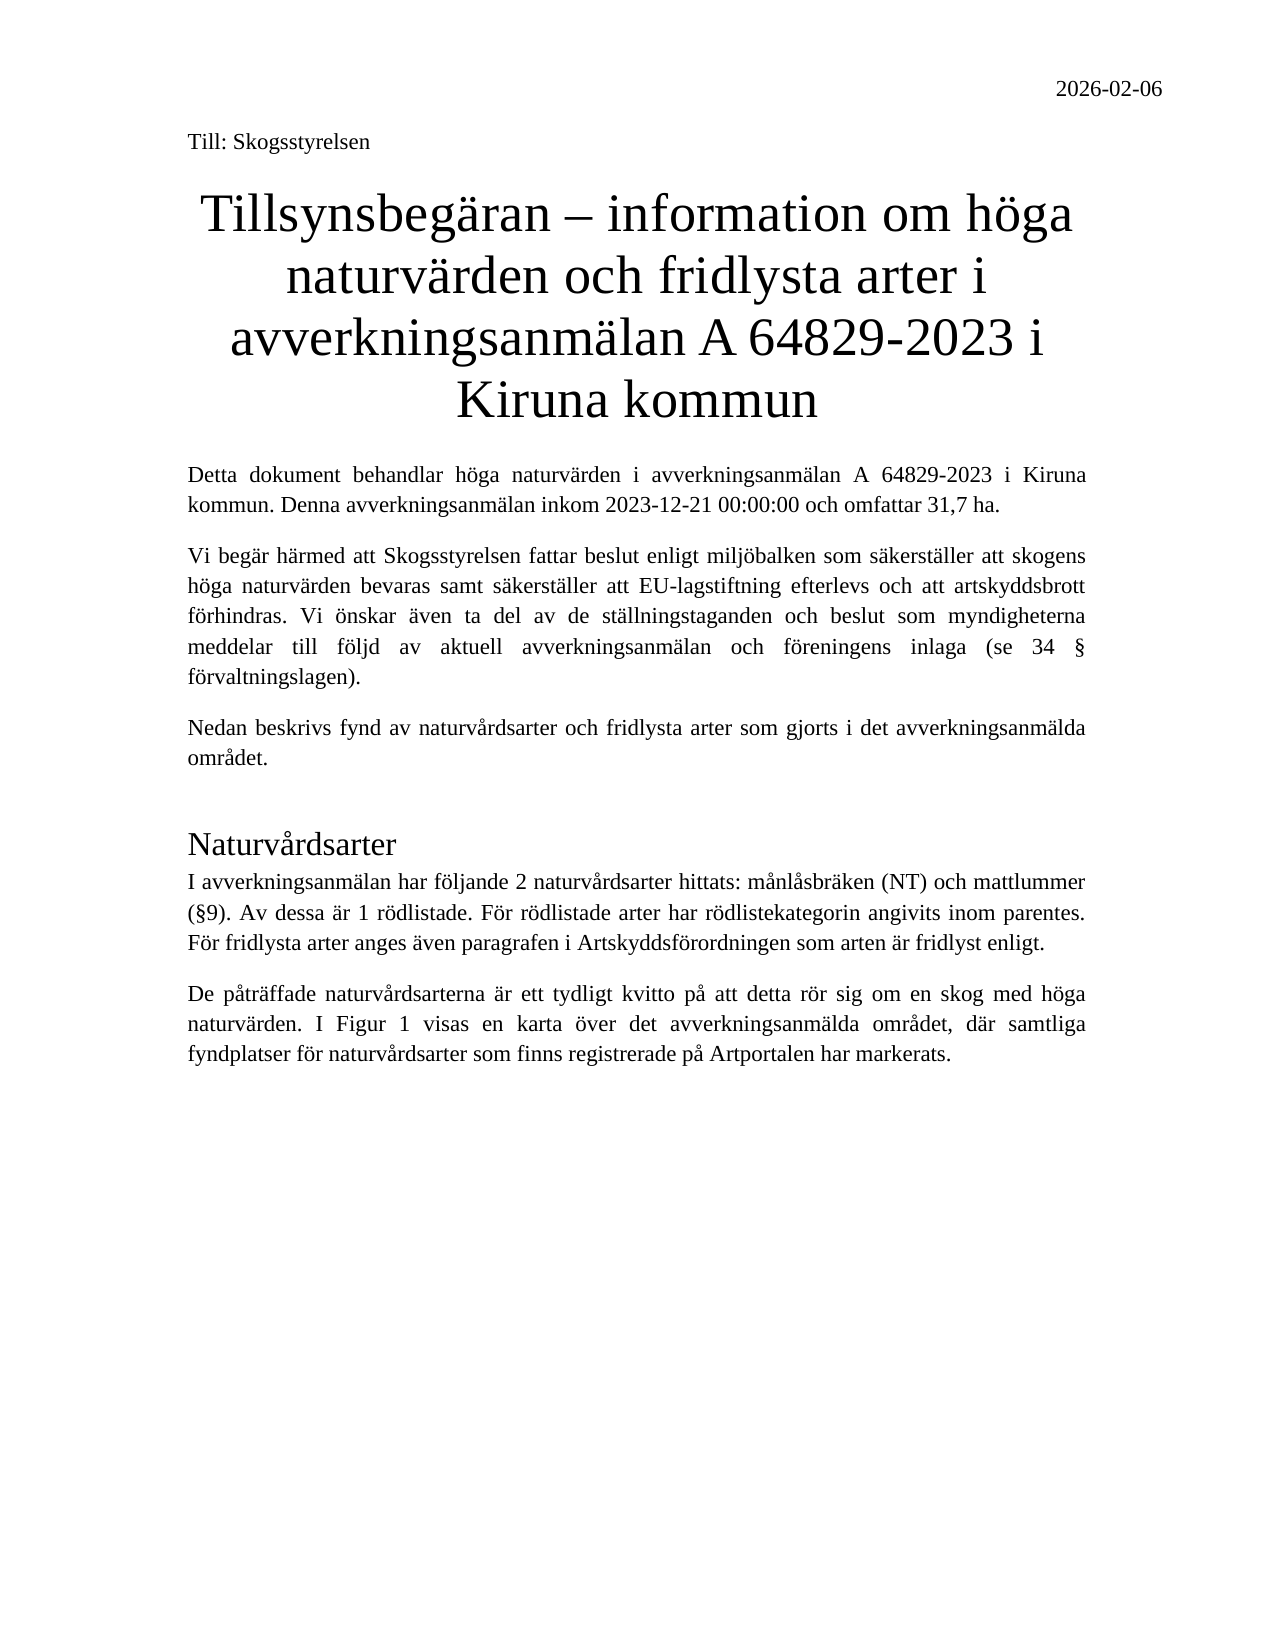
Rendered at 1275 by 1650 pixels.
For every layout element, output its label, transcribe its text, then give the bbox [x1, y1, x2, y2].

title Tillsynsbegäran – information om höga naturvärden och fridlysta arter i avverkningsanmälan A 64829-2023 i Kiruna kommun [187, 180, 1087, 429]
text Detta dokument behandlar höga naturvärden i avverkningsanmälan A 64829-2023 i Kiruna kommun. Denna avverkningsanmälan inkom 2023-12-21 00:00:00 och omfattar 31,7 ha. [187, 461, 1087, 517]
subtitle Naturvårdsarter [187, 824, 1087, 863]
text Nedan beskrivs fynd av naturvårdsarter och fridlysta arter som gjorts i det avverkningsanmälda området. [187, 714, 1087, 771]
text I avverkningsanmälan har följande 2 naturvårdsarter hittats: månlåsbräken (NT) och mattlummer (§9). Av dessa är 1 rödlistade. För rödlistade arter har rödlistekategorin angivits inom parentes. För fridlysta arter anges även paragrafen i Artskyddsförordningen som arten är fridlyst enligt. [187, 868, 1087, 955]
text De påträffade naturvårdsarterna är ett tydligt kvitto på att detta rör sig om en skog med höga naturvärden. I Figur 1 visas en karta över det avverkningsanmälda området, där samtliga fyndplatser för naturvårdsarter som finns registrerade på Artportalen har markerats. [187, 980, 1087, 1067]
text Vi begär härmed att Skogsstyrelsen fattar beslut enligt miljöbalken som säkerställer att skogens höga naturvärden bevaras samt säkerställer att EU-lagstiftning efterlevs och att artskyddsbrott förhindras. Vi önskar även ta del av de ställningstaganden och beslut som myndigheterna meddelar till följd av aktuell avverkningsanmälan och föreningens inlaga (se 34 § förvaltningslagen). [187, 542, 1087, 689]
